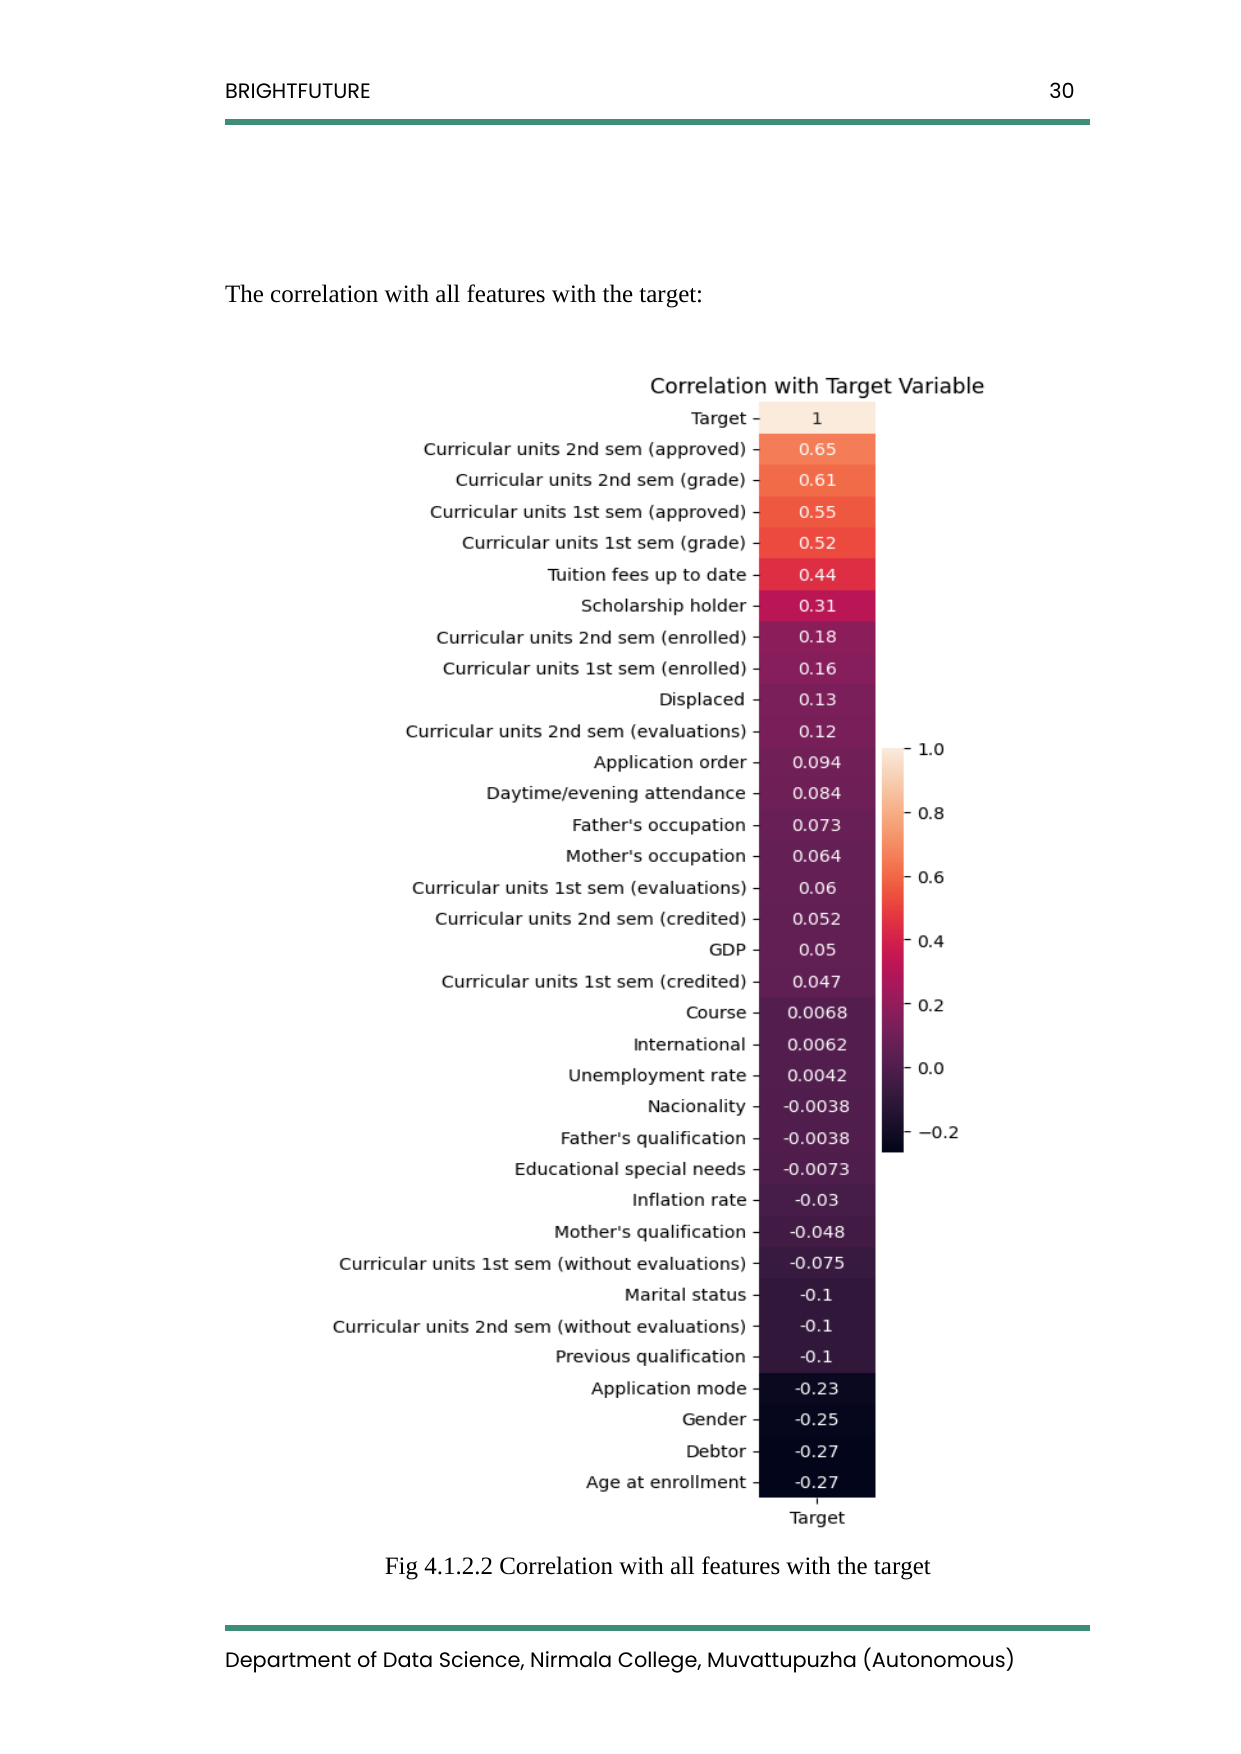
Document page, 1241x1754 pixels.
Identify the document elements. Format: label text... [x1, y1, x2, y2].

picture [320, 365, 995, 1538]
text The correlation with all features with the target: [225, 279, 1090, 308]
text Fig 4.1.2.2 Correlation with all features with the target [225, 1551, 1090, 1580]
